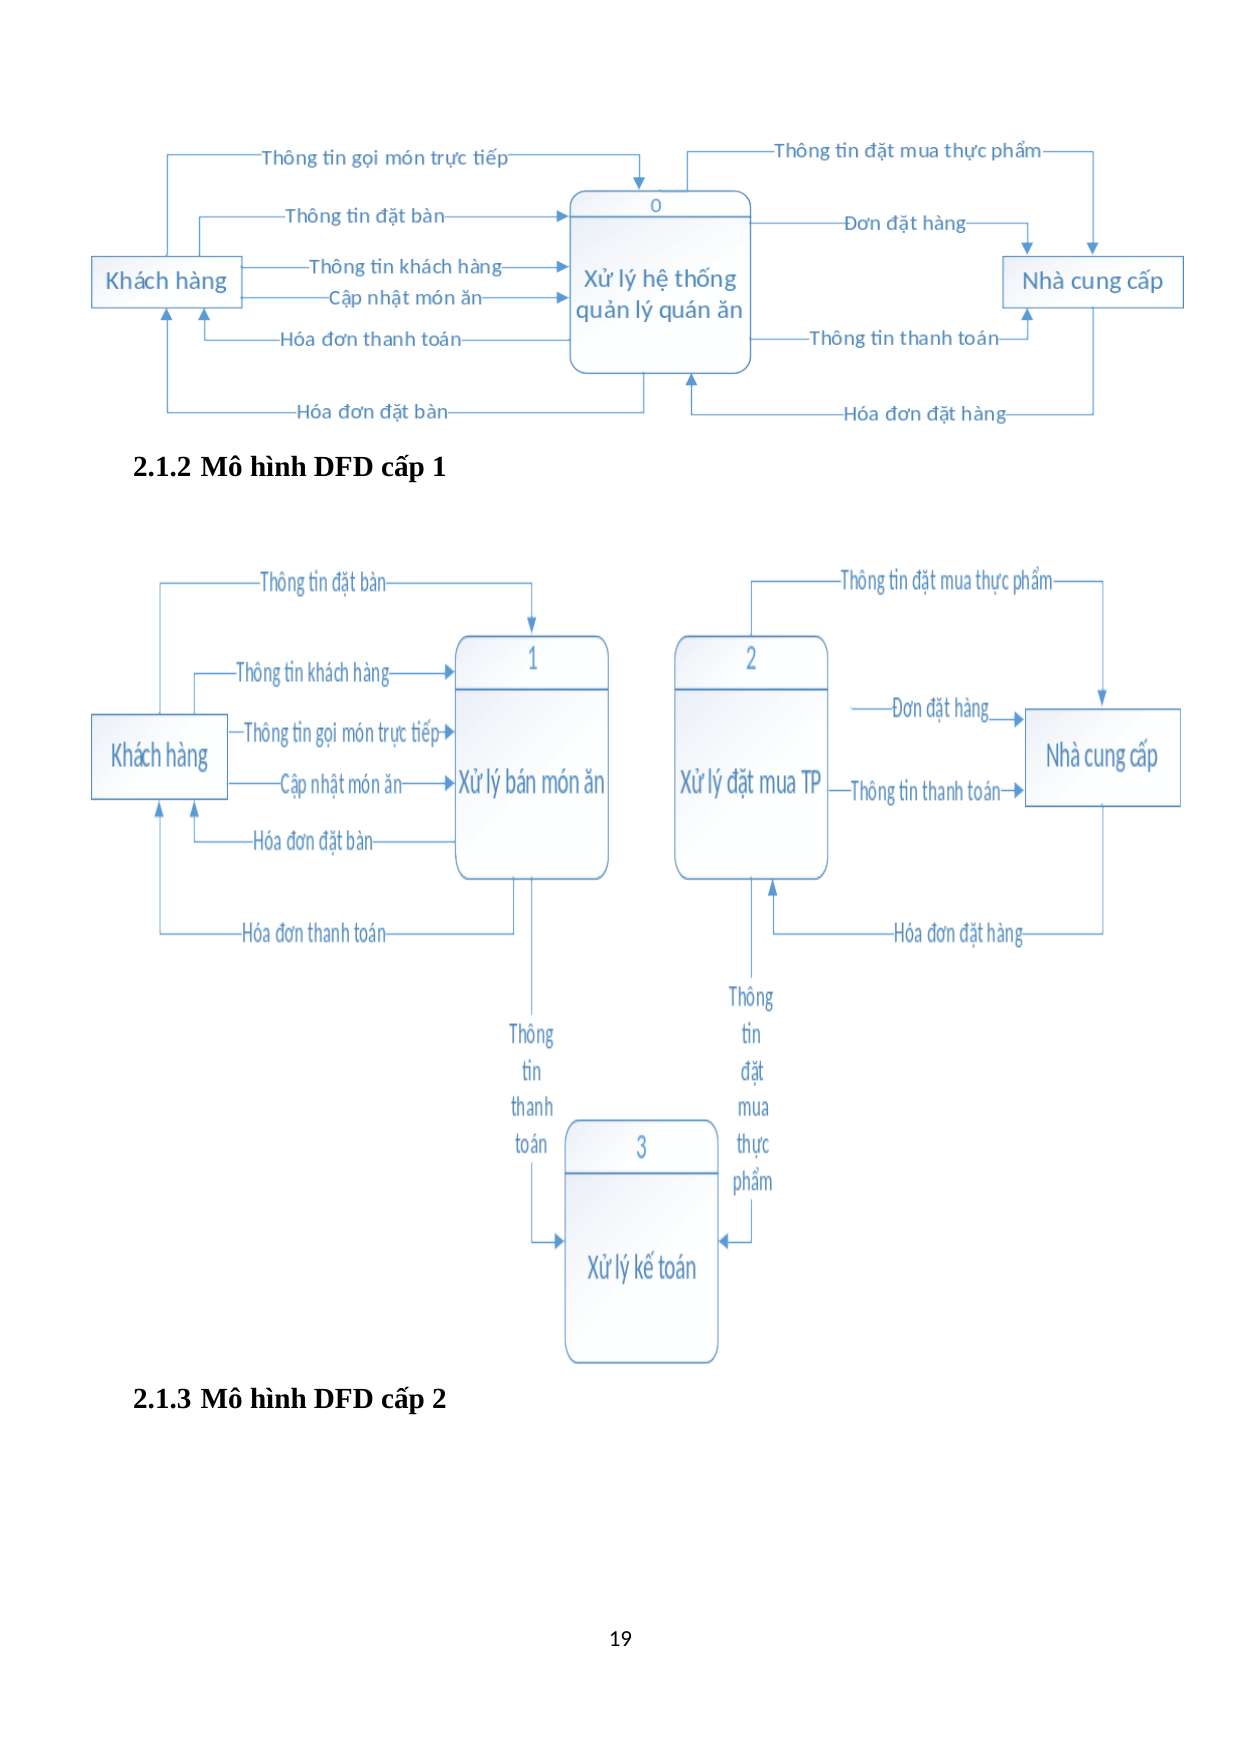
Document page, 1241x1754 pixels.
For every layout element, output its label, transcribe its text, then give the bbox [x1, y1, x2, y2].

list Mô hình DFD cấp 1 [133, 449, 1122, 483]
list Mô hình DFD cấp 2 [133, 1381, 1122, 1414]
